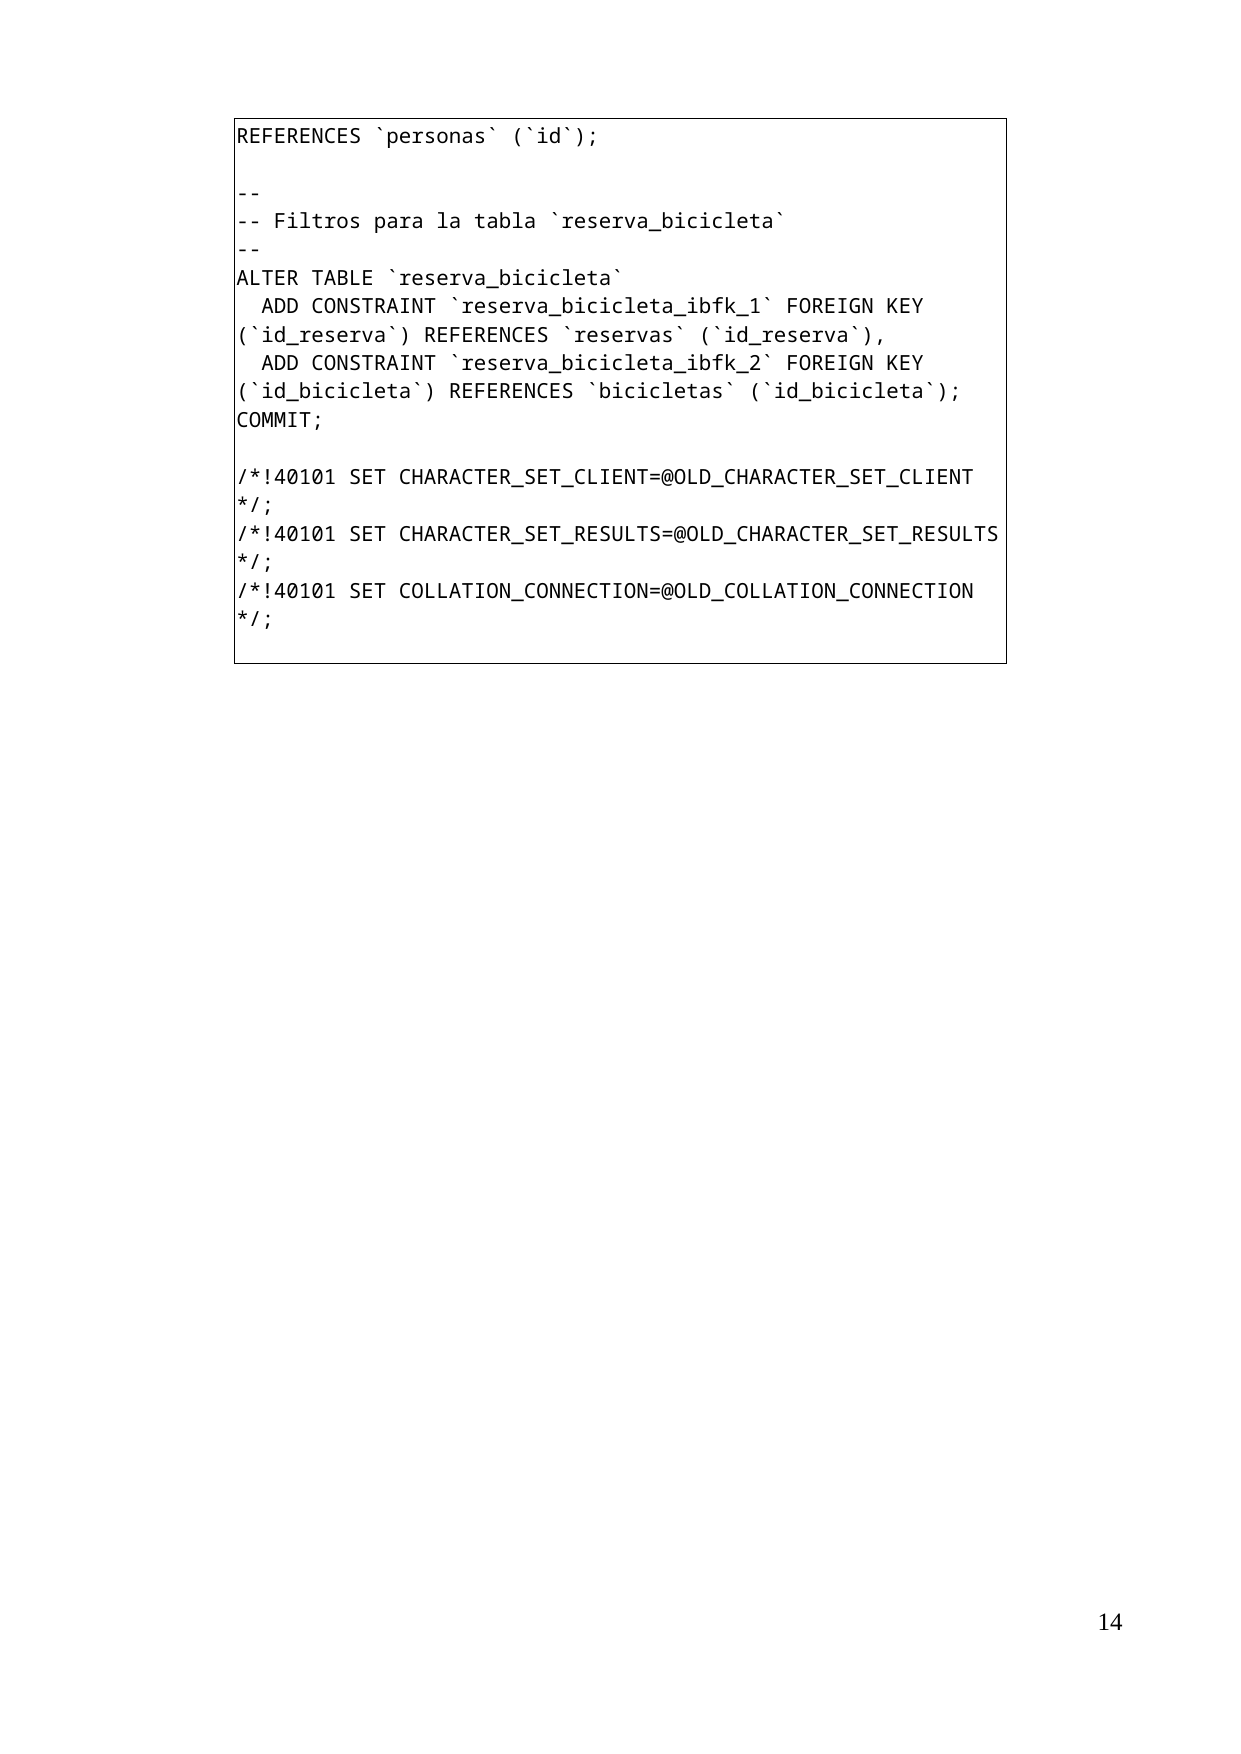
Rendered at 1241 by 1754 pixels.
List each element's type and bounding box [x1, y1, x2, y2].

text [235, 119, 1006, 663]
